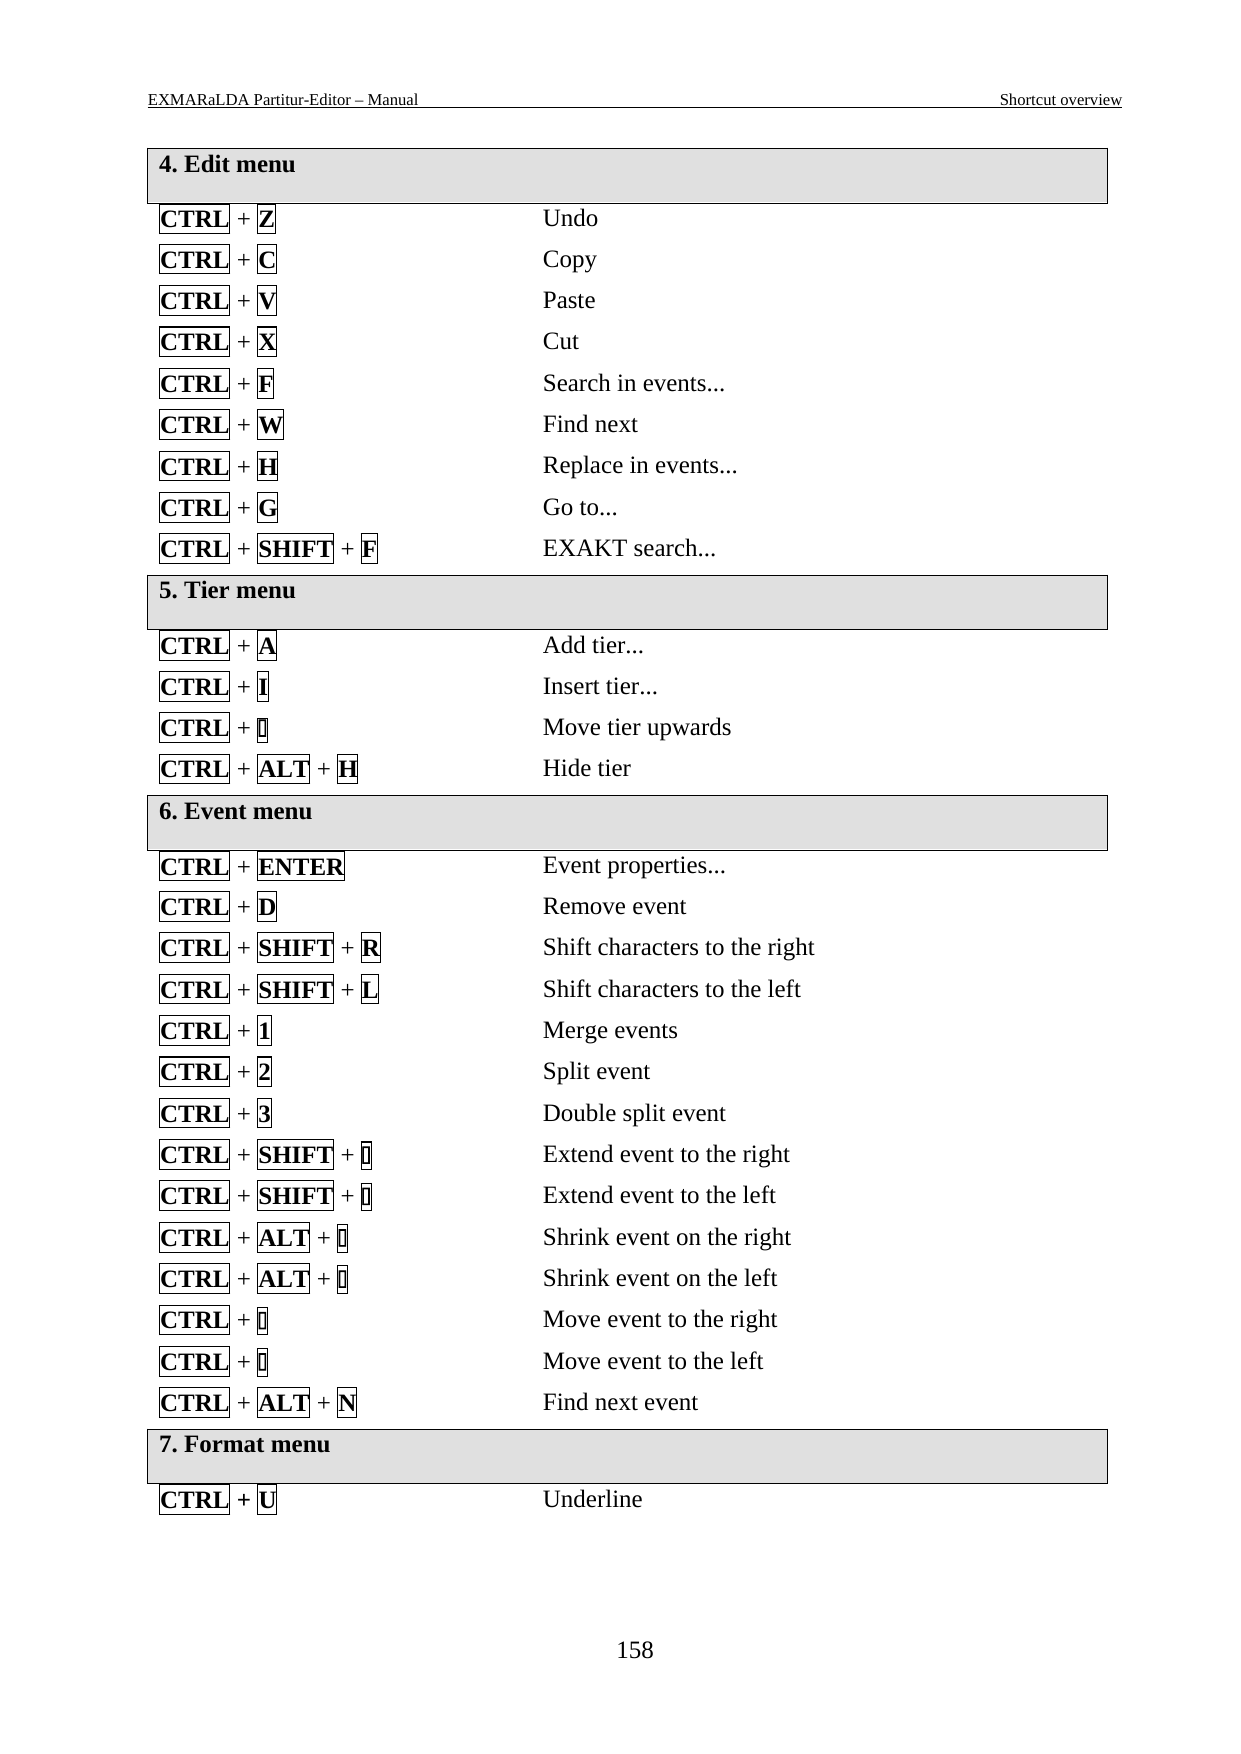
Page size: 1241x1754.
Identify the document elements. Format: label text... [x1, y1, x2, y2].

table_cell CTRL + 3 [148, 1098, 531, 1139]
table_cell Split event [531, 1056, 1107, 1098]
table_cell CTRL + 2 [148, 1056, 531, 1098]
table_cell Insert tier... [531, 671, 1107, 712]
table_cell CTRL + SHIFT + [148, 1139, 531, 1180]
table_cell CTRL + [148, 1305, 531, 1346]
table_cell Extend event to the left [531, 1180, 1107, 1222]
table_cell Search in events... [531, 368, 1107, 409]
table_cell CTRL + 1 [148, 1015, 531, 1056]
table_cell Paste [531, 285, 1107, 326]
table_cell CTRL + SHIFT + L [148, 974, 531, 1015]
table_cell Move event to the left [531, 1346, 1107, 1387]
table_cell Go to... [531, 492, 1107, 533]
table_cell CTRL + SHIFT + [148, 1180, 531, 1222]
table_cell CTRL + ALT + H [148, 754, 531, 795]
table_cell CTRL + [148, 712, 531, 753]
table_cell CTRL + G [148, 492, 531, 533]
table_cell CTRL + Z [148, 204, 531, 244]
table_cell CTRL + ALT + [148, 1222, 531, 1263]
table_cell Double split event [531, 1098, 1107, 1139]
table_cell Copy [531, 244, 1107, 285]
table_cell 7. Format menu [148, 1430, 1107, 1483]
table_cell CTRL + SHIFT + R [148, 932, 531, 974]
table_cell Remove event [531, 891, 1107, 932]
table_cell Replace in events... [531, 451, 1107, 492]
table_cell Event properties... [531, 851, 1107, 891]
table_cell 4. Edit menu [148, 149, 1107, 202]
table_cell CTRL + I [148, 671, 531, 712]
table_cell CTRL + ENTER [148, 851, 531, 891]
table_cell 5. Tier menu [148, 576, 1107, 629]
table_cell Underline [531, 1484, 1107, 1542]
table_cell Find next event [531, 1387, 1107, 1428]
table_cell Cut [531, 326, 1107, 368]
table_cell CTRL + U [148, 1484, 531, 1542]
table_cell Add tier... [531, 630, 1107, 671]
table_cell Extend event to the right [531, 1139, 1107, 1180]
table_cell CTRL + F [148, 368, 531, 409]
table_cell Find next [531, 409, 1107, 451]
table_cell CTRL + A [148, 630, 531, 671]
table_cell CTRL + SHIFT + F [148, 533, 531, 574]
table_cell CTRL + ALT + [148, 1263, 531, 1304]
table_cell Merge events [531, 1015, 1107, 1056]
table_cell Shrink event on the right [531, 1222, 1107, 1263]
table_cell Hide tier [531, 754, 1107, 795]
table_cell CTRL + D [148, 891, 531, 932]
table_cell Undo [531, 204, 1107, 244]
table_cell Shift characters to the left [531, 974, 1107, 1015]
table_cell CTRL + W [148, 409, 531, 451]
table_cell CTRL + ALT + N [148, 1387, 531, 1428]
table_cell Shrink event on the left [531, 1263, 1107, 1304]
table_cell 6. Event menu [148, 796, 1107, 849]
table_cell CTRL + C [148, 244, 531, 285]
table_cell CTRL + H [148, 451, 531, 492]
table_cell CTRL + [148, 1346, 531, 1387]
table_cell CTRL + X [148, 326, 531, 368]
table_cell Move event to the right [531, 1305, 1107, 1346]
table_cell CTRL + V [148, 285, 531, 326]
table_cell Move tier upwards [531, 712, 1107, 753]
table_cell Shift characters to the right [531, 932, 1107, 974]
table_cell EXAKT search... [531, 533, 1107, 574]
